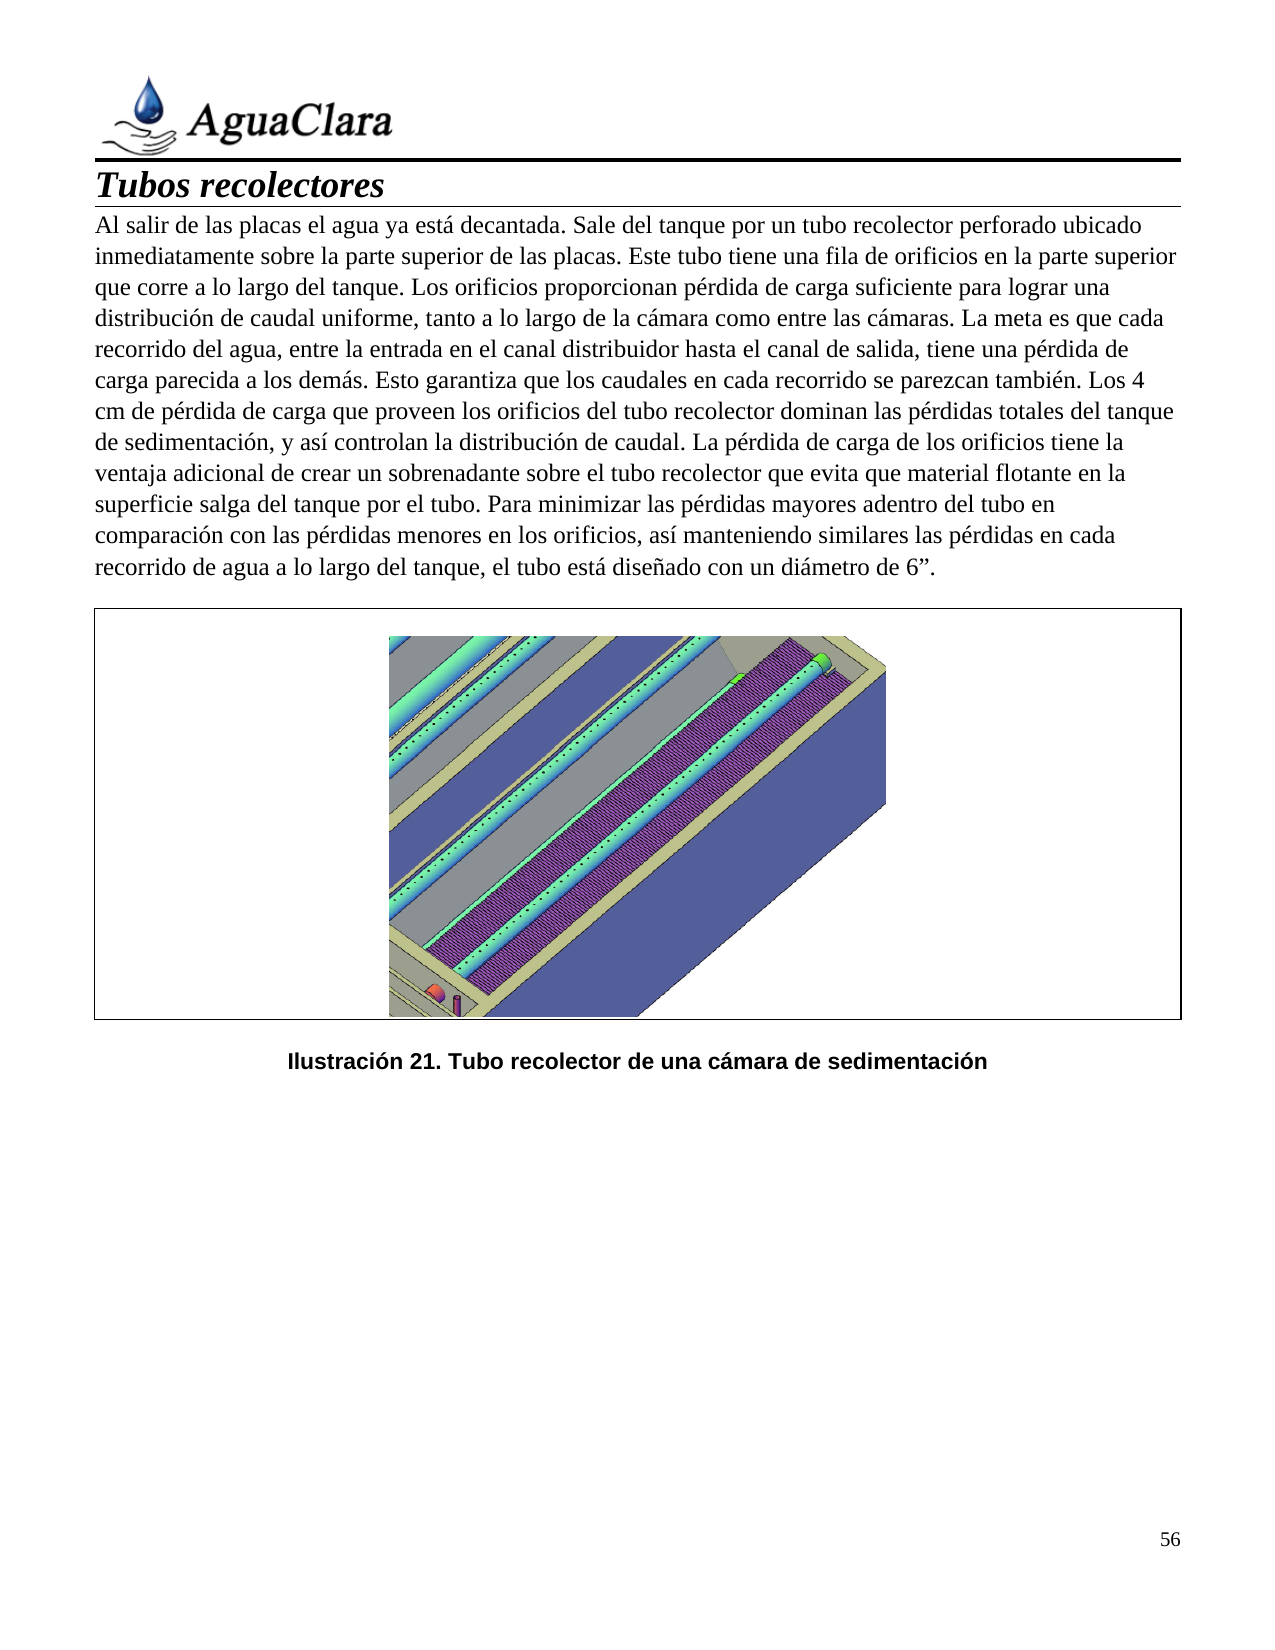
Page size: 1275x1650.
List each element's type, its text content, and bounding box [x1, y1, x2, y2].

picture [94, 75, 412, 158]
picture [389, 636, 886, 1017]
text Ilustración 21. Tubo recolector de una cámara de sedimentación [94, 1048, 1181, 1074]
text Al salir de las placas el agua ya está decantada. Sale del tanque por un tubo recolector perforado ubicado inmediatamente sobre la parte superior de las placas. Este tubo tiene una fila de orificios en la parte superior que corre a lo largo del tanque. Los orificios proporcionan pérdida de carga suficiente para lograr una distribución de caudal uniforme, tanto a lo largo de la cámara como entre las cámaras. La meta es que cada recorrido del agua, entre la entrada en el canal distribuidor hasta el canal de salida, tiene una pérdida de carga parecida a los demás. Esto garantiza que los caudales en cada recorrido se parezcan también. Los 4 cm de pérdida de carga que proveen los orificios del tubo recolector dominan las pérdidas totales del tanque de sedimentación, y así controlan la distribución de caudal. La pérdida de carga de los orificios tiene la ventaja adicional de crear un sobrenadante sobre el tubo recolector que evita que material flotante en la superficie salga del tanque por el tubo. Para minimizar las pérdidas mayores adentro del tubo en comparación con las pérdidas menores en los orificios, así manteniendo similares las pérdidas en cada recorrido de agua a lo largo del tanque, el tubo está diseñado con un diámetro de 6”. [94, 210, 1181, 580]
subtitle Tubos recolectores [94, 162, 1181, 207]
